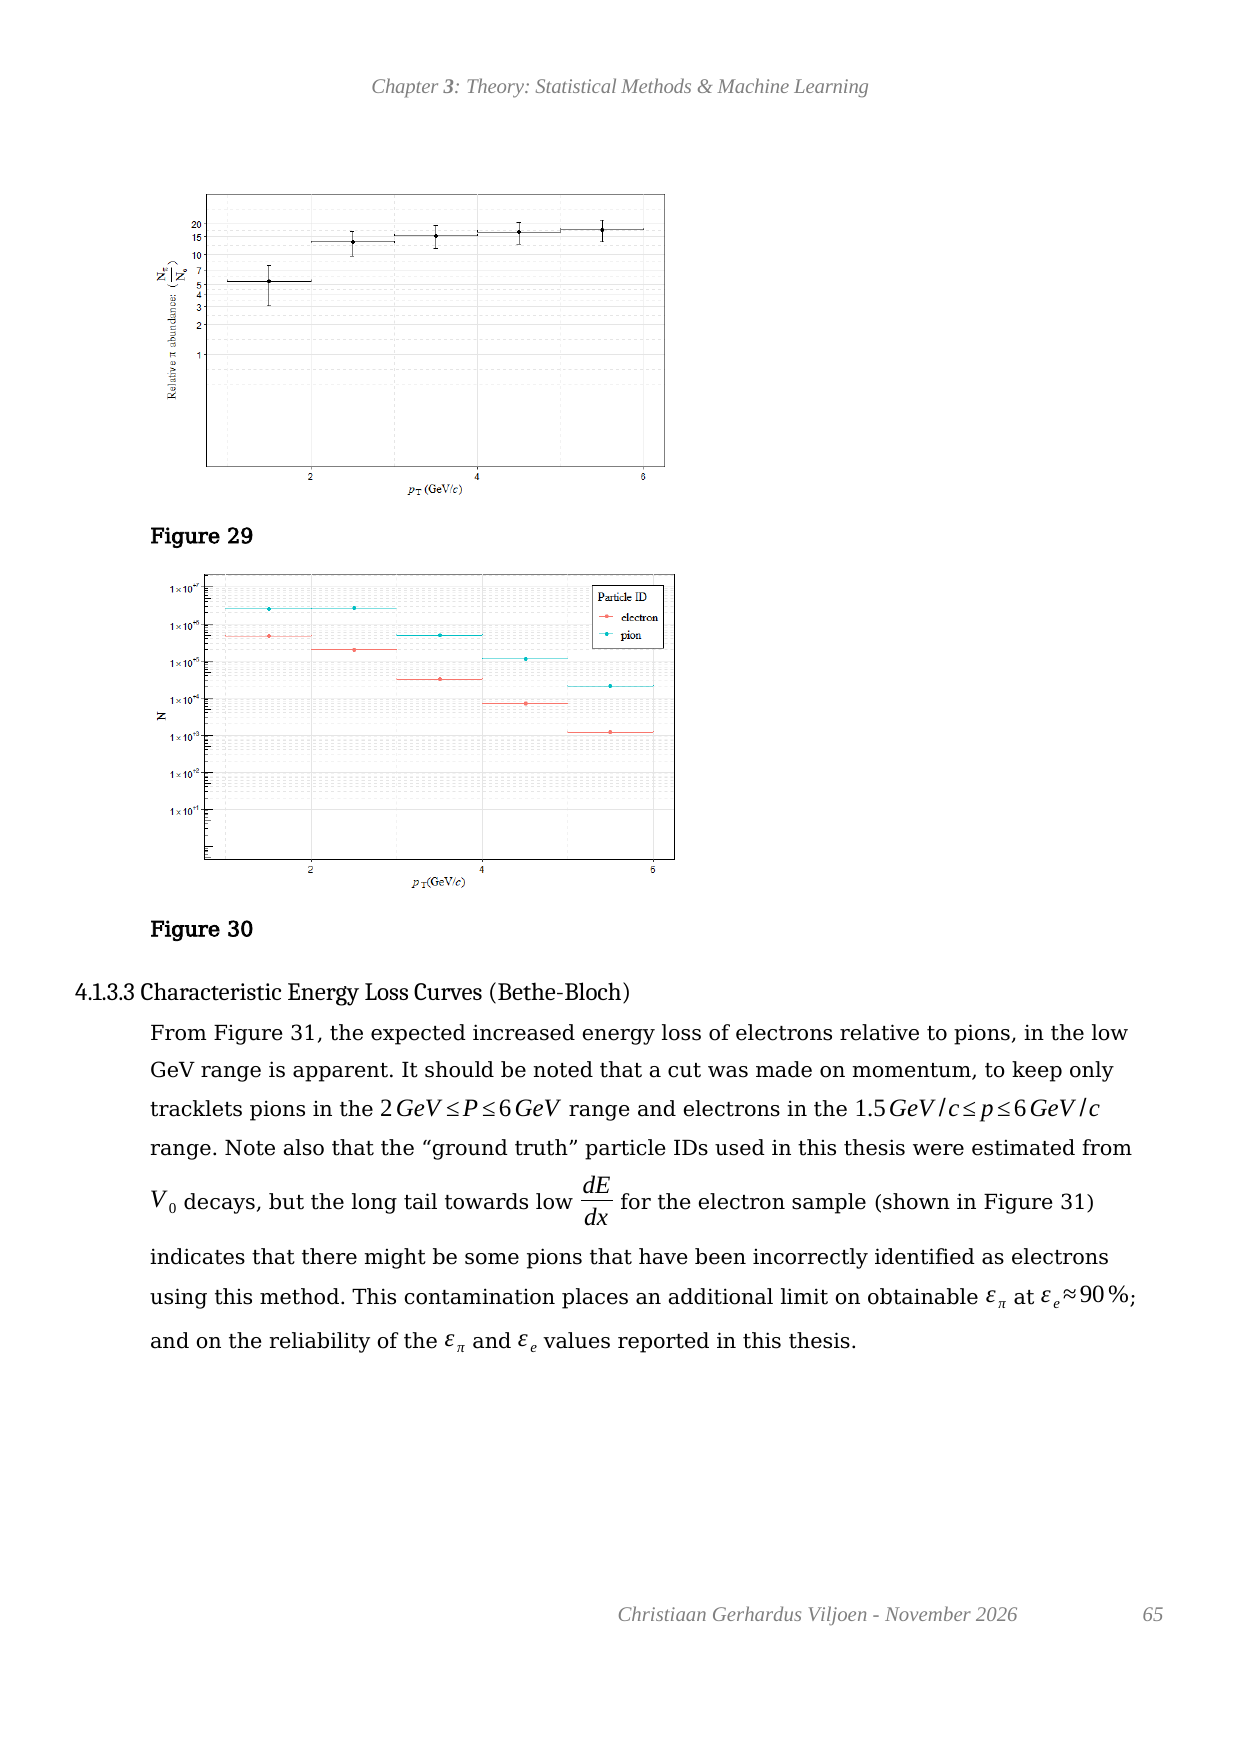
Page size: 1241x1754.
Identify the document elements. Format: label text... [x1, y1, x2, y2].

text From Figure 25, the expected increased energy loss of electrons relative to pions, in the low GeV range is apparent. It should be noted that a cut was made on momentum, to keep only tracklets pions in the range and electrons in the range. Note also that the “ground truth” particle IDs used in this thesis were estimated from decays, but the long tail towards low for the electron sample (shown in Figure 25) indicates that there might be some pions that have been incorrectly identified as electrons using this method. This contamination places an additional limit on obtainable at ; and on the reliability of the and values reported in this thesis. [150, 1019, 1165, 1356]
text Figure 29 [150, 522, 1165, 547]
subtitle Characteristic Energy Loss Curves (Bethe-Bloch) [75, 978, 1165, 1007]
text Figure 30 [150, 916, 1165, 941]
picture [150, 568, 680, 895]
picture [150, 180, 670, 502]
